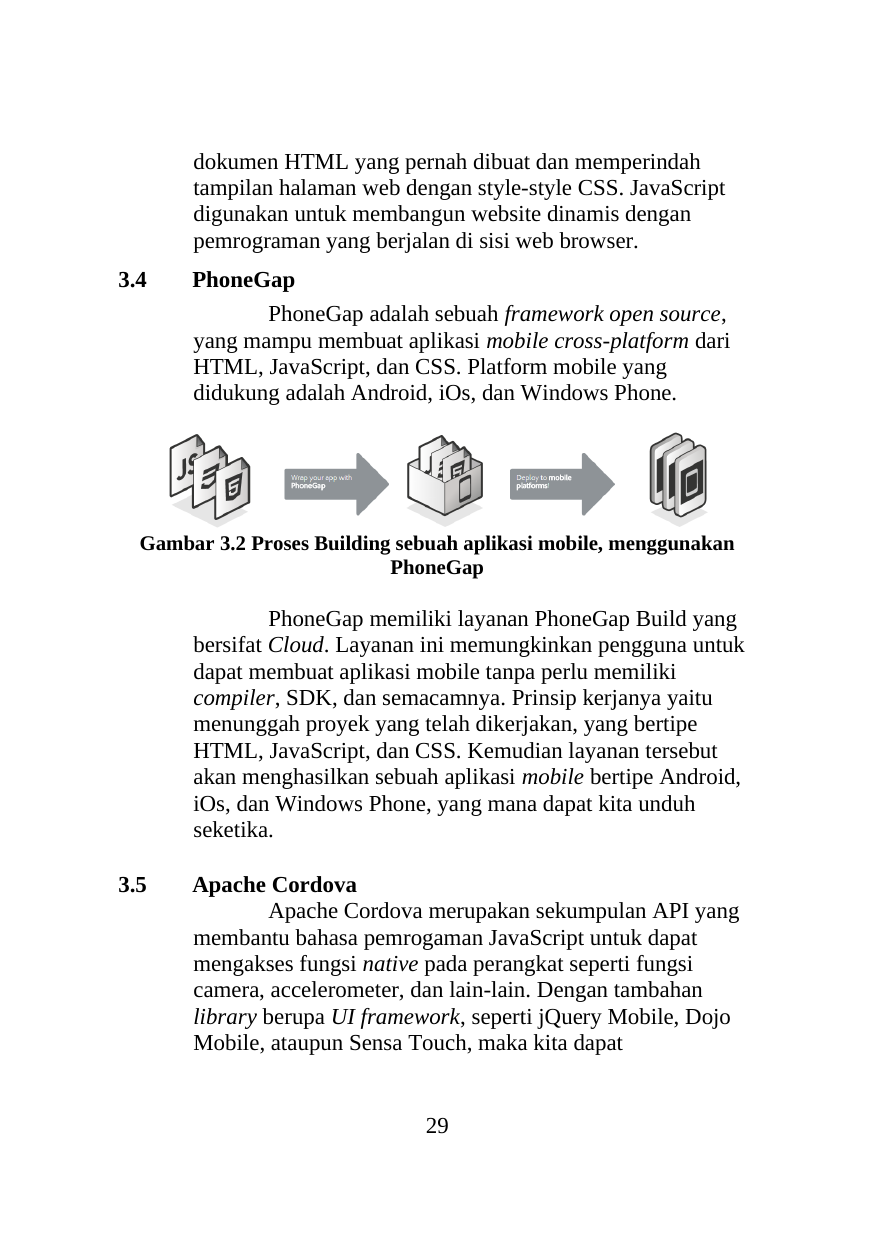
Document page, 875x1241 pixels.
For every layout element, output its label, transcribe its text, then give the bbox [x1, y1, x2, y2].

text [193, 897, 756, 1056]
text PhoneGap adalah sebuah framework open source, yang mampu membuat aplikasi mobile cross-platform dari HTML, JavaScript, dan CSS. Platform mobile yang didukung adalah Android, iOs, dan Windows Phone. [193, 300, 756, 406]
list PhoneGap [118, 266, 756, 292]
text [193, 148, 756, 253]
picture [165, 432, 709, 531]
text PhoneGap memiliki layanan PhoneGap Build yang bersifat Cloud. Layanan ini memungkinkan pengguna untuk dapat membuat aplikasi mobile tanpa perlu memiliki compiler, SDK, dan semacamnya. Prinsip kerjanya yaitu menunggah proyek yang telah dikerjakan, yang bertipe HTML, JavaScript, dan CSS. Kemudian layanan tersebut akan menghasilkan sebuah aplikasi mobile bertipe Android, iOs, dan Windows Phone, yang mana dapat kita unduh seketika. [193, 605, 756, 842]
list Apache Cordova [118, 871, 756, 897]
